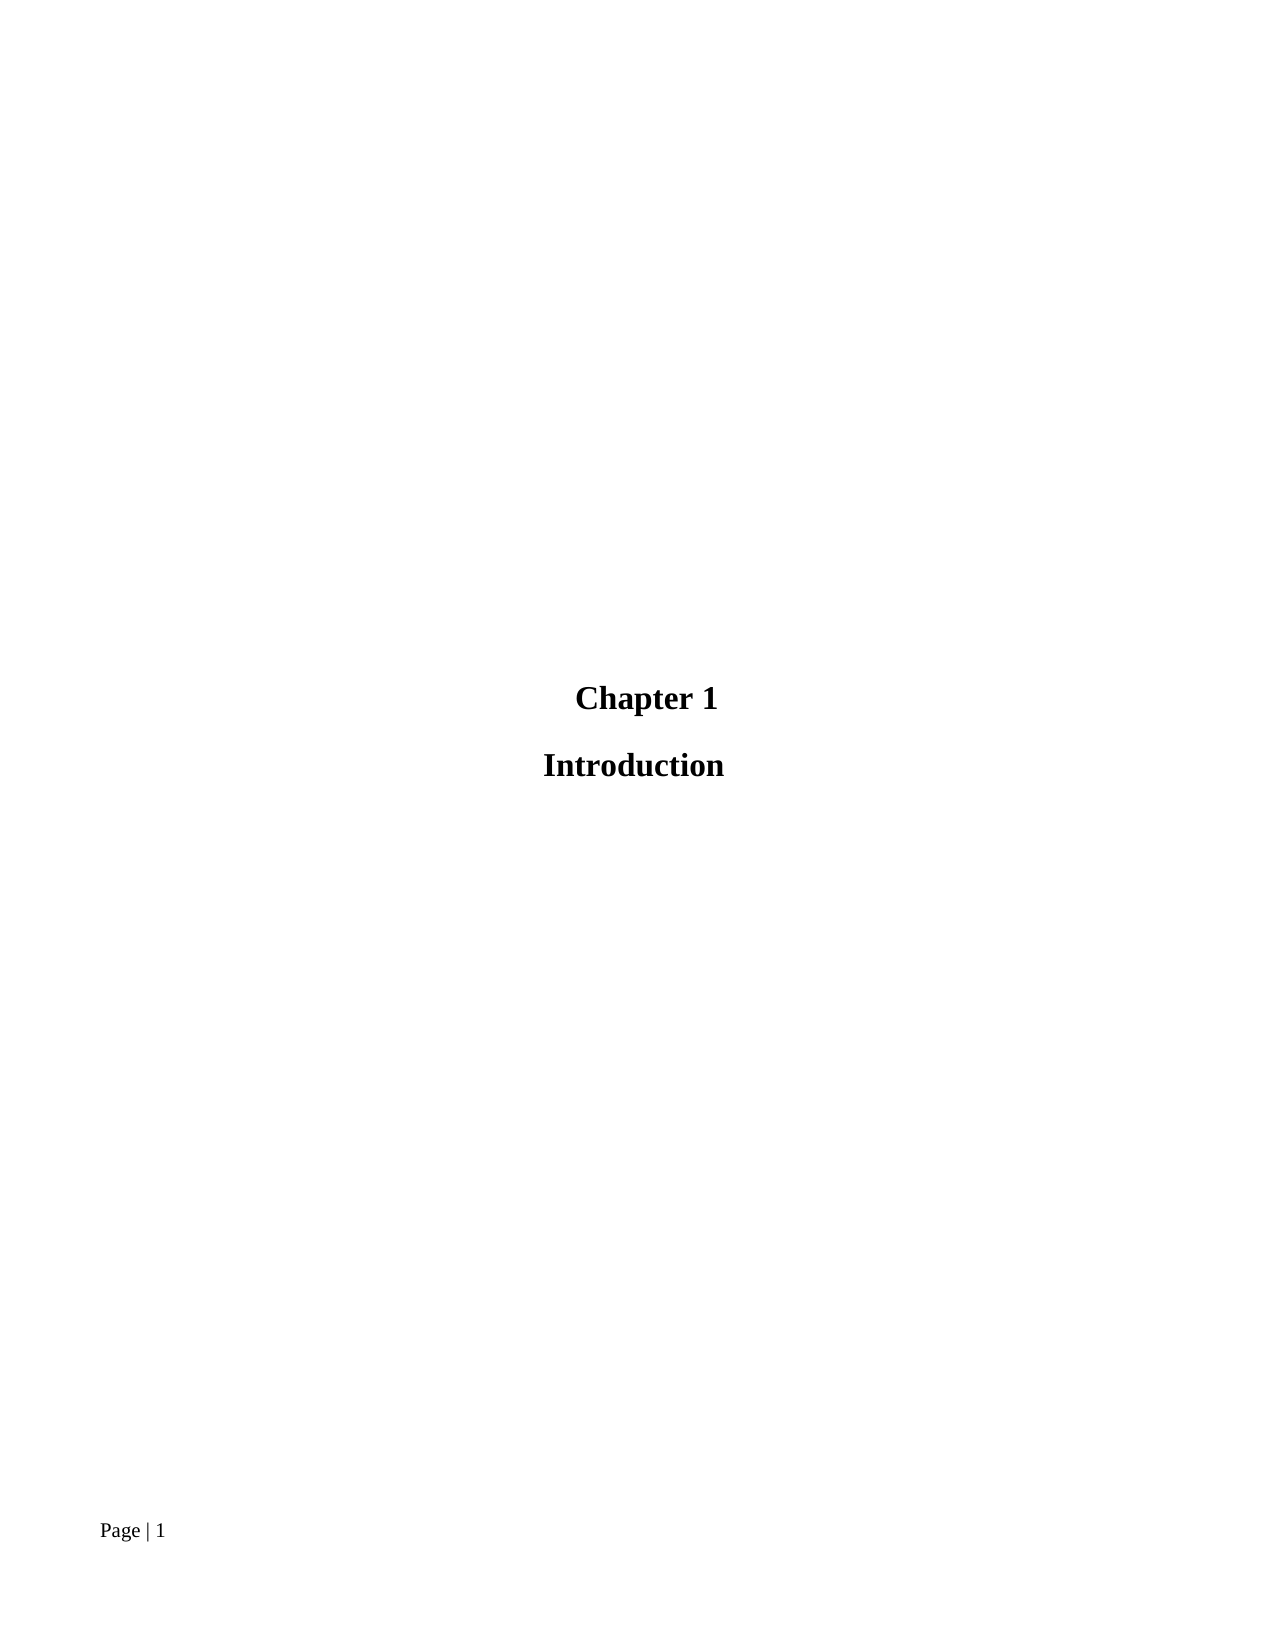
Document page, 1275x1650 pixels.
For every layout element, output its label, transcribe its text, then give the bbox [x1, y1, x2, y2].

text Chapter 1 Introduction [543, 678, 884, 783]
